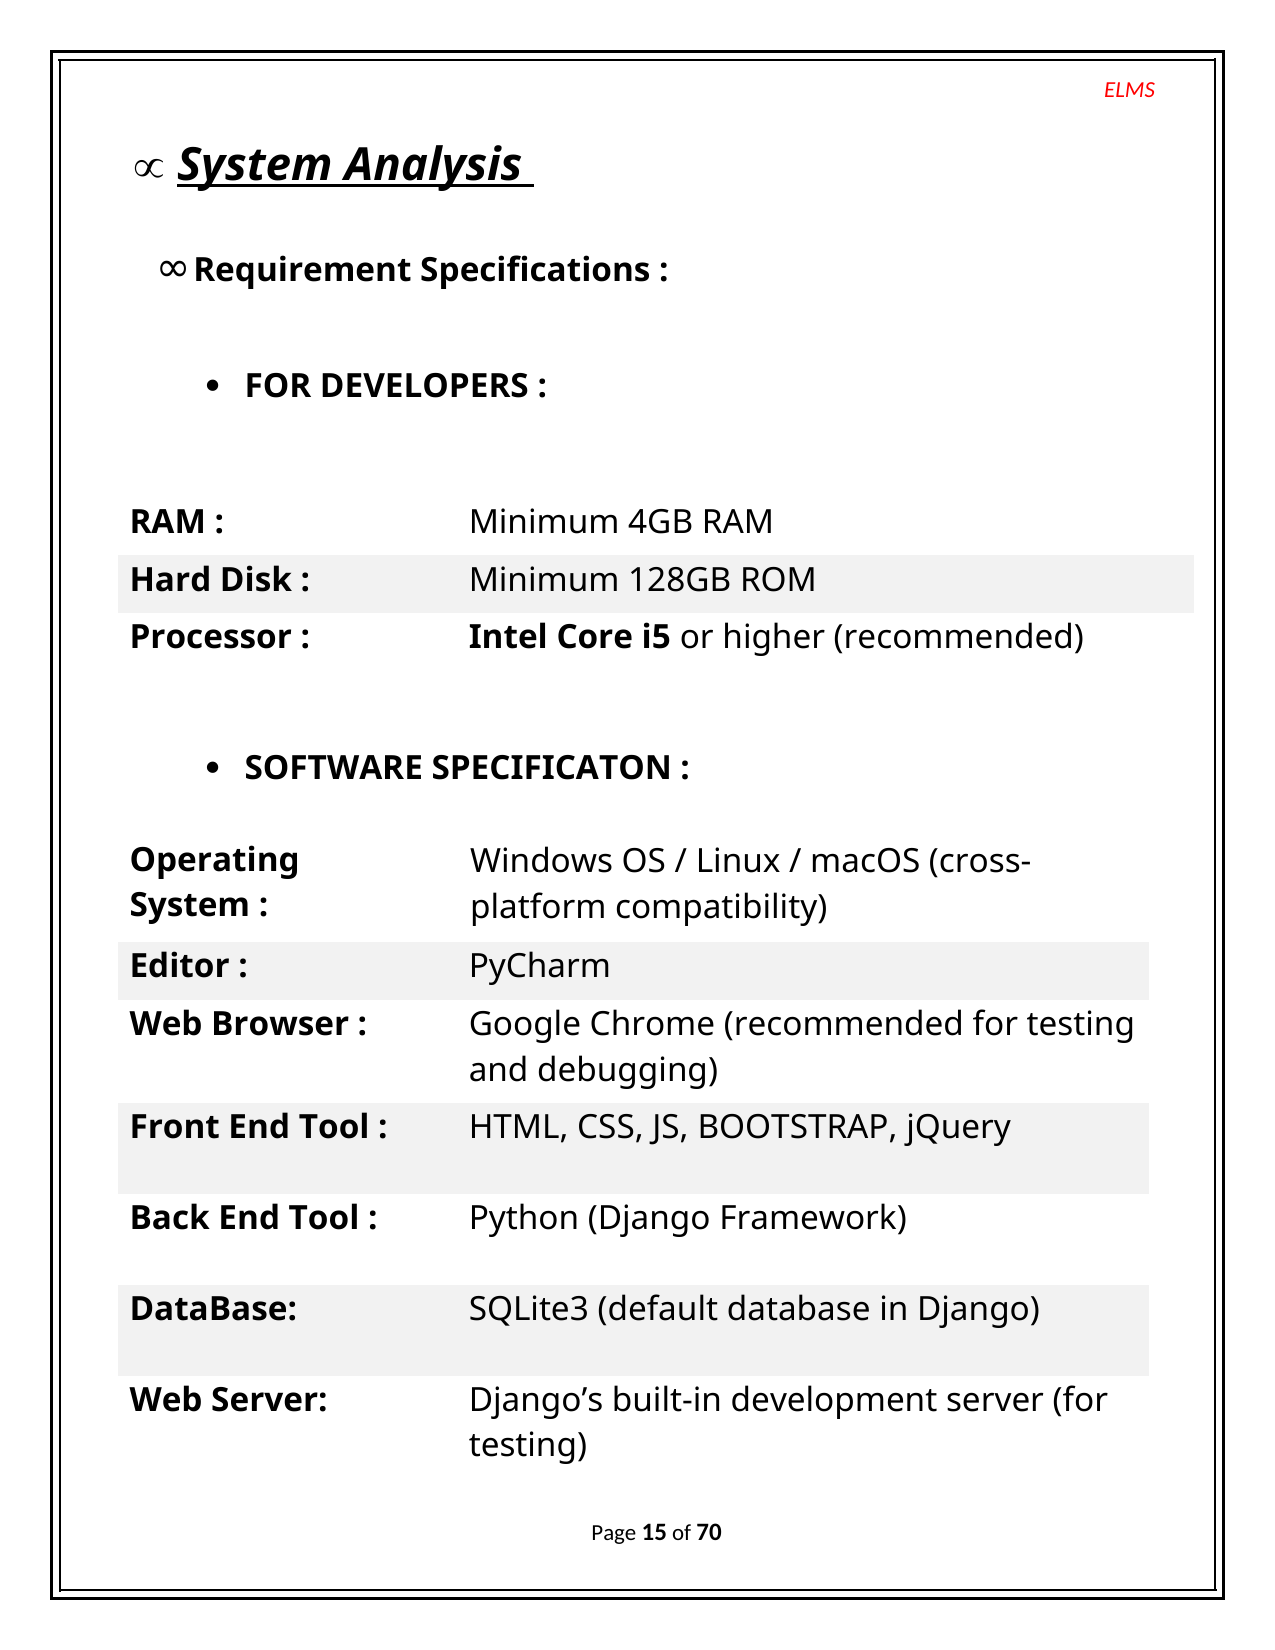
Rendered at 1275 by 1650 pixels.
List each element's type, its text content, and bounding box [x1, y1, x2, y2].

table_cell Python (Django Framework) [457, 1194, 1149, 1285]
table_cell SQLite3 (default database in Django) [457, 1285, 1149, 1376]
table_cell Intel Core i5 or higher (recommended) [457, 613, 1194, 675]
table_header [457, 836, 1149, 942]
table_cell DataBase: [118, 1285, 457, 1376]
table_cell Hard Disk : [118, 555, 457, 613]
table_cell Back End Tool : [118, 1194, 457, 1285]
list System Analysis [133, 131, 1157, 193]
table_cell HTML, CSS, JS, BOOTSTRAP, jQuery [457, 1103, 1149, 1194]
list SOFTWARE SPECIFICATON : [207, 743, 1157, 789]
table_cell Minimum 128GB ROM [457, 555, 1194, 613]
table_cell Web Server: [118, 1376, 457, 1479]
table_cell Front End Tool : [118, 1103, 457, 1194]
table_cell Django’s built-in development server (for testing) [457, 1376, 1149, 1479]
table_cell Web Browser : [118, 1000, 457, 1103]
list FOR DEVELOPERS : [207, 362, 1157, 407]
table_cell PyCharm [457, 942, 1149, 1000]
table_header RAM : [118, 498, 457, 555]
table_cell Editor : [118, 942, 457, 1000]
table_header Minimum 4GB RAM [457, 498, 1194, 555]
list Requirement Specifications : [156, 237, 1157, 293]
table_header Operating System : [118, 836, 457, 942]
table_cell Google Chrome (recommended for testing and debugging) [457, 1000, 1149, 1103]
table_cell Processor : [118, 613, 457, 675]
